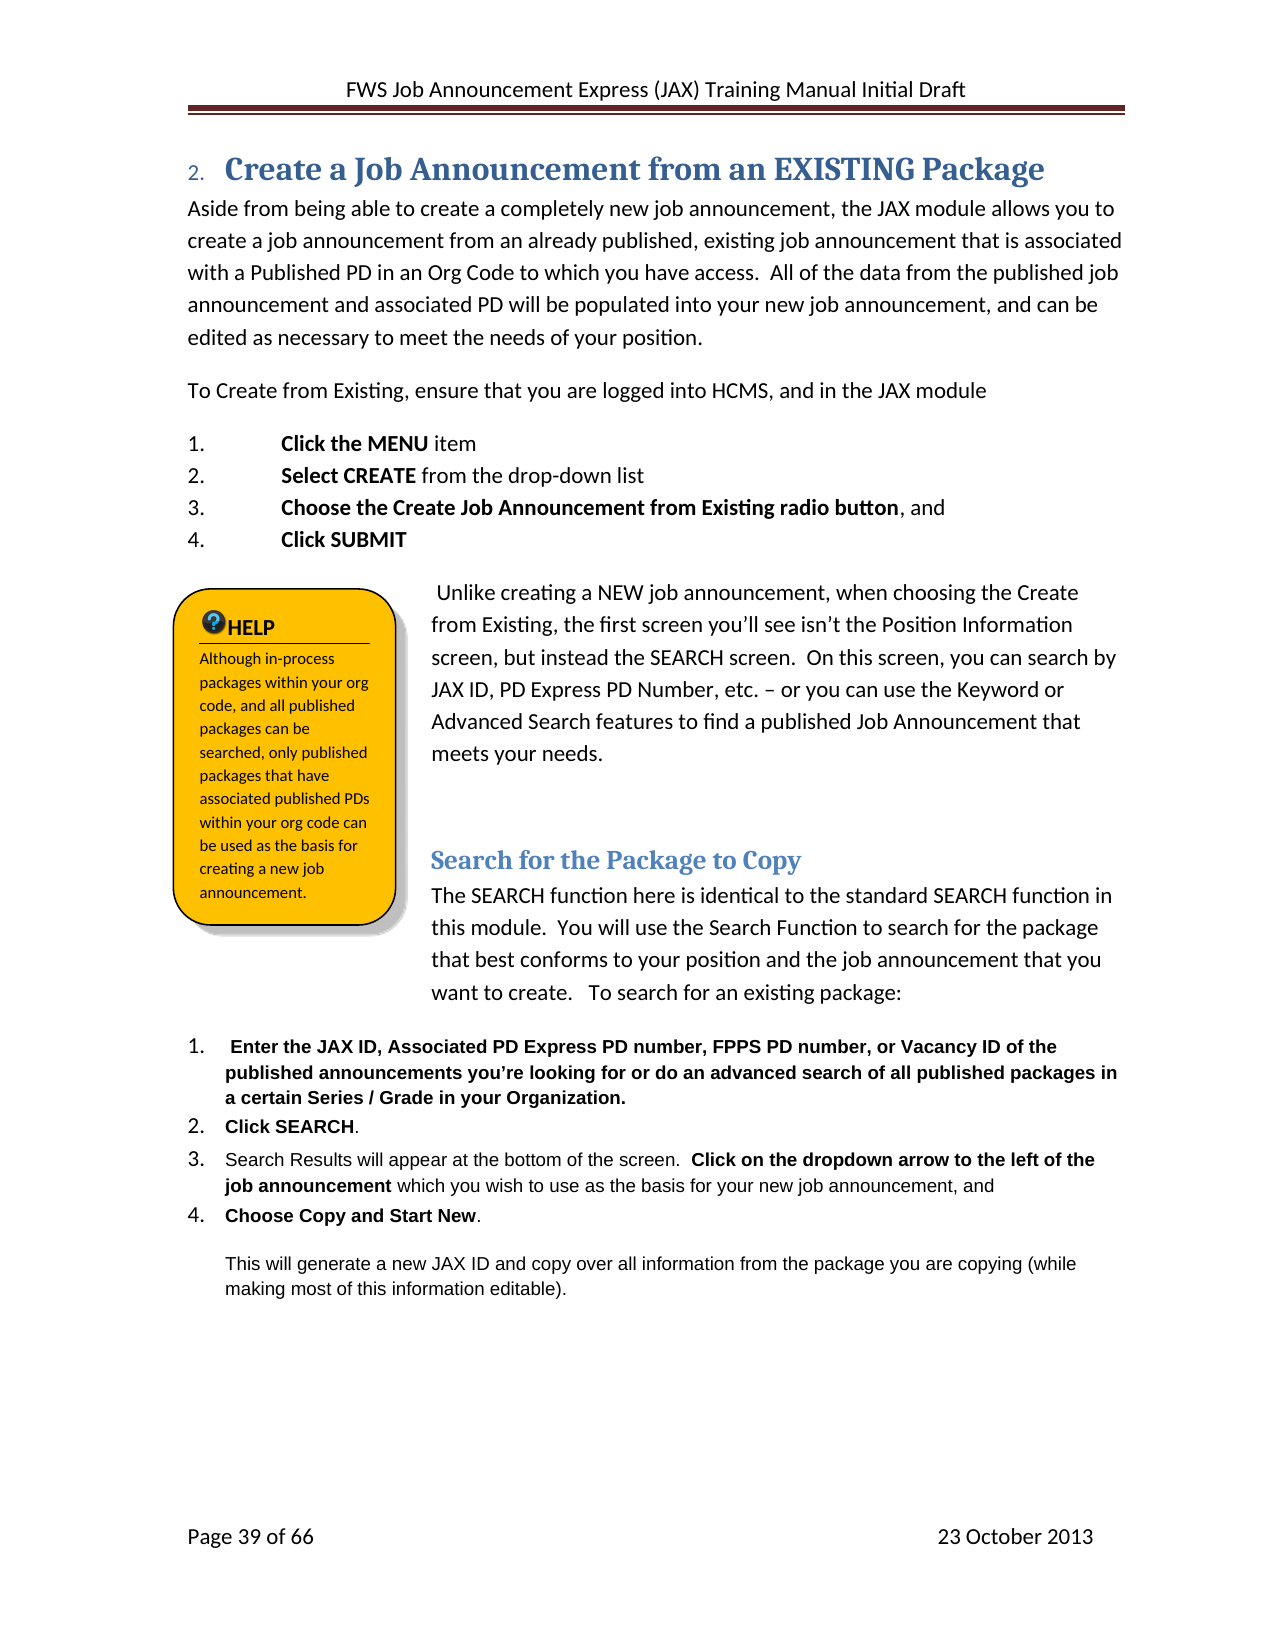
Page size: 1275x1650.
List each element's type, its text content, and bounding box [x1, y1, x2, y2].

list Search Results will appear at the bottom of the screen. Click on the dropdown arrow to the left of the job announcement which you wish to use as the basis for your new job announcement, and [187, 1144, 1125, 1197]
text This will generate a new JAX ID and copy over all information from the package you are copying (while making most of this information editable). [225, 1253, 1125, 1299]
picture [199, 607, 228, 636]
text Unlike creating a NEW job announcement, when choosing the Create from Existing, the first screen you’ll see isn’t the Position Information screen, but instead the SEARCH screen. On this screen, you can search by JAX ID, PD Express PD Number, etc. – or you can use the Keyword or Advanced Search features to find a published Job Announcement that meets your needs. [431, 578, 1125, 767]
text The SEARCH function here is identical to the standard SEARCH function in this module. You will use the Search Function to search for the package that best conforms to your position and the job announcement that you want to create. To search for an existing package: [431, 881, 1125, 1006]
text Aside from being able to create a completely new job announcement, the JAX module allows you to create a job announcement from an already published, existing job announcement that is associated with a Published PD in an Org Code to which you have access. All of the data from the published job announcement and associated PD will be populated into your new job announcement, and can be edited as necessary to meet the needs of your position. [187, 194, 1125, 351]
list Enter the JAX ID, Associated PD Express PD number, FPPS PD number, or Vacancy ID of the published announcements you’re looking for or do an advanced search of all published packages in a certain Series / Grade in your Organization. [187, 1031, 1125, 1108]
list Click SEARCH. [187, 1112, 1125, 1139]
list Choose Copy and Start New. [187, 1200, 1125, 1228]
list Click SUBMIT [187, 525, 1125, 553]
text To Create from Existing, ensure that you are logged into HCMS, and in the JAX module [187, 376, 1125, 404]
list Click the MENU item [187, 429, 1125, 457]
subtitle Search for the Package to Copy [431, 845, 1125, 877]
subtitle Create a Job Announcement from an EXISTING Package [187, 150, 1125, 188]
list Choose the Create Job Announcement from Existing radio button, and [187, 493, 1125, 521]
list Select CREATE from the drop-down list [187, 461, 1125, 489]
